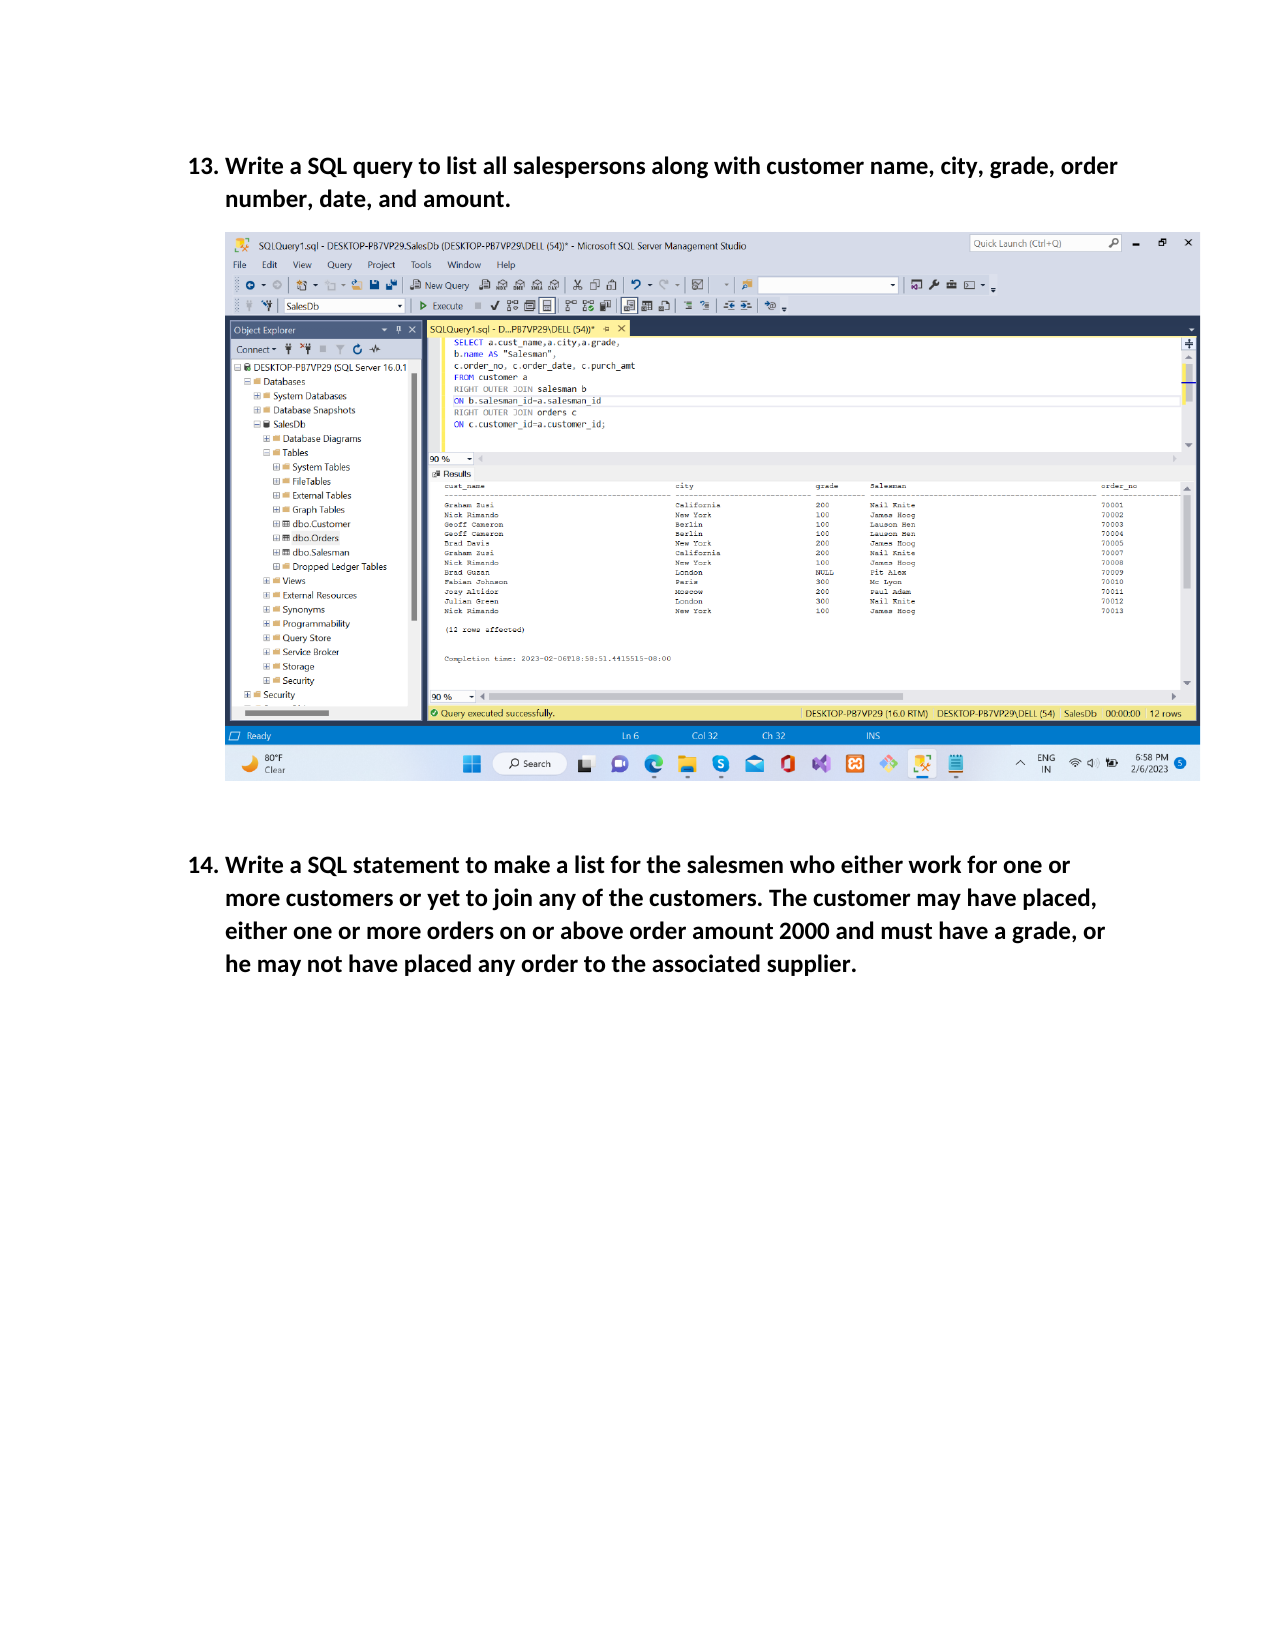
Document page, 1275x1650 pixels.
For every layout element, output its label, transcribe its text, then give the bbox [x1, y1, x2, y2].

list Write a SQL statement to make a list for the salesmen who either work for one or more customers or yet to join any of the customers. The customer may have placed, either one or more orders on or above order amount 2000 and must have a grade, or he may not have placed any order to the associated supplier. [187, 849, 1125, 979]
picture [225, 232, 1200, 781]
list Write a SQL query to list all salespersons along with customer name, city, grade, order number, date, and amount. [187, 150, 1125, 213]
